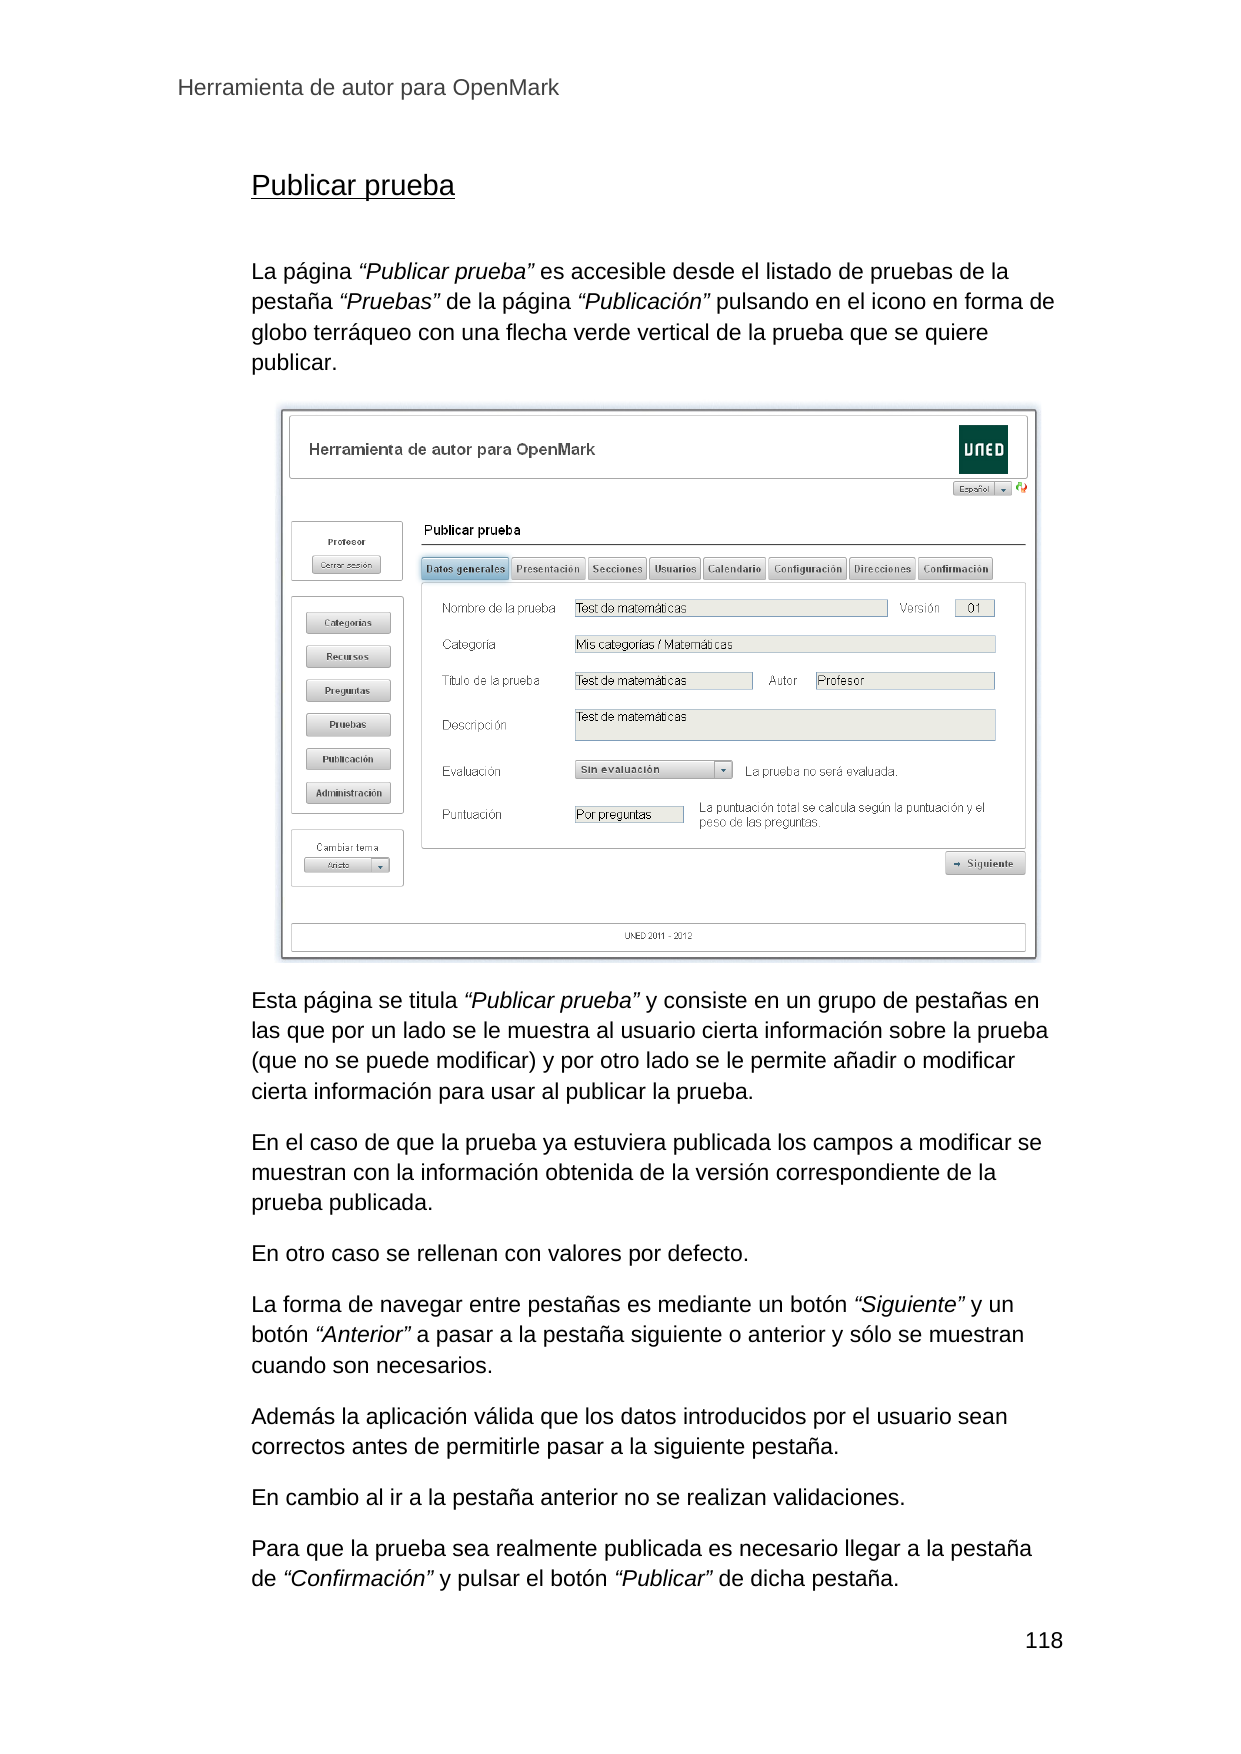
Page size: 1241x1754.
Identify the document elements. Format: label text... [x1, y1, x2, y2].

subtitle Publicar prueba [251, 168, 1063, 202]
text En cambio al ir a la pestaña anterior no se realizan validaciones. [251, 1484, 1063, 1510]
text Esta página se titula “Publicar prueba” y consiste en un grupo de pestañas en las que por un lado se le muestra al usuario cierta información sobre la prueba (que no se puede modificar) y por otro lado se le permite añadir o modificar cierta información para usar al publicar la prueba. [251, 987, 1063, 1104]
text La forma de navegar entre pestañas es mediante un botón “Siguiente” y un botón “Anterior” a pasar a la pestaña siguiente o anterior y sólo se muestran cuando son necesarios. [251, 1291, 1063, 1378]
text La página “Publicar prueba” es accesible desde el listado de pruebas de la pestaña “Pruebas” de la página “Publicación” pulsando en el icono en forma de globo terráqueo con una flecha verde vertical de la prueba que se quiere publicar. [251, 258, 1063, 375]
text En el caso de que la prueba ya estuviera publicada los campos a modificar se muestran con la información obtenida de la versión correspondiente de la prueba publicada. [251, 1129, 1063, 1216]
text En otro caso se rellenan con valores por defecto. [251, 1240, 1063, 1267]
text Además la aplicación válida que los datos introducidos por el usuario sean correctos antes de permitirle pasar a la siguiente pestaña. [251, 1403, 1063, 1459]
text Para que la prueba sea realmente publicada es necesario llegar a la pestaña de “Confirmación” y pulsar el botón “Publicar” de dicha pestaña. [251, 1535, 1063, 1592]
picture [272, 399, 1042, 963]
